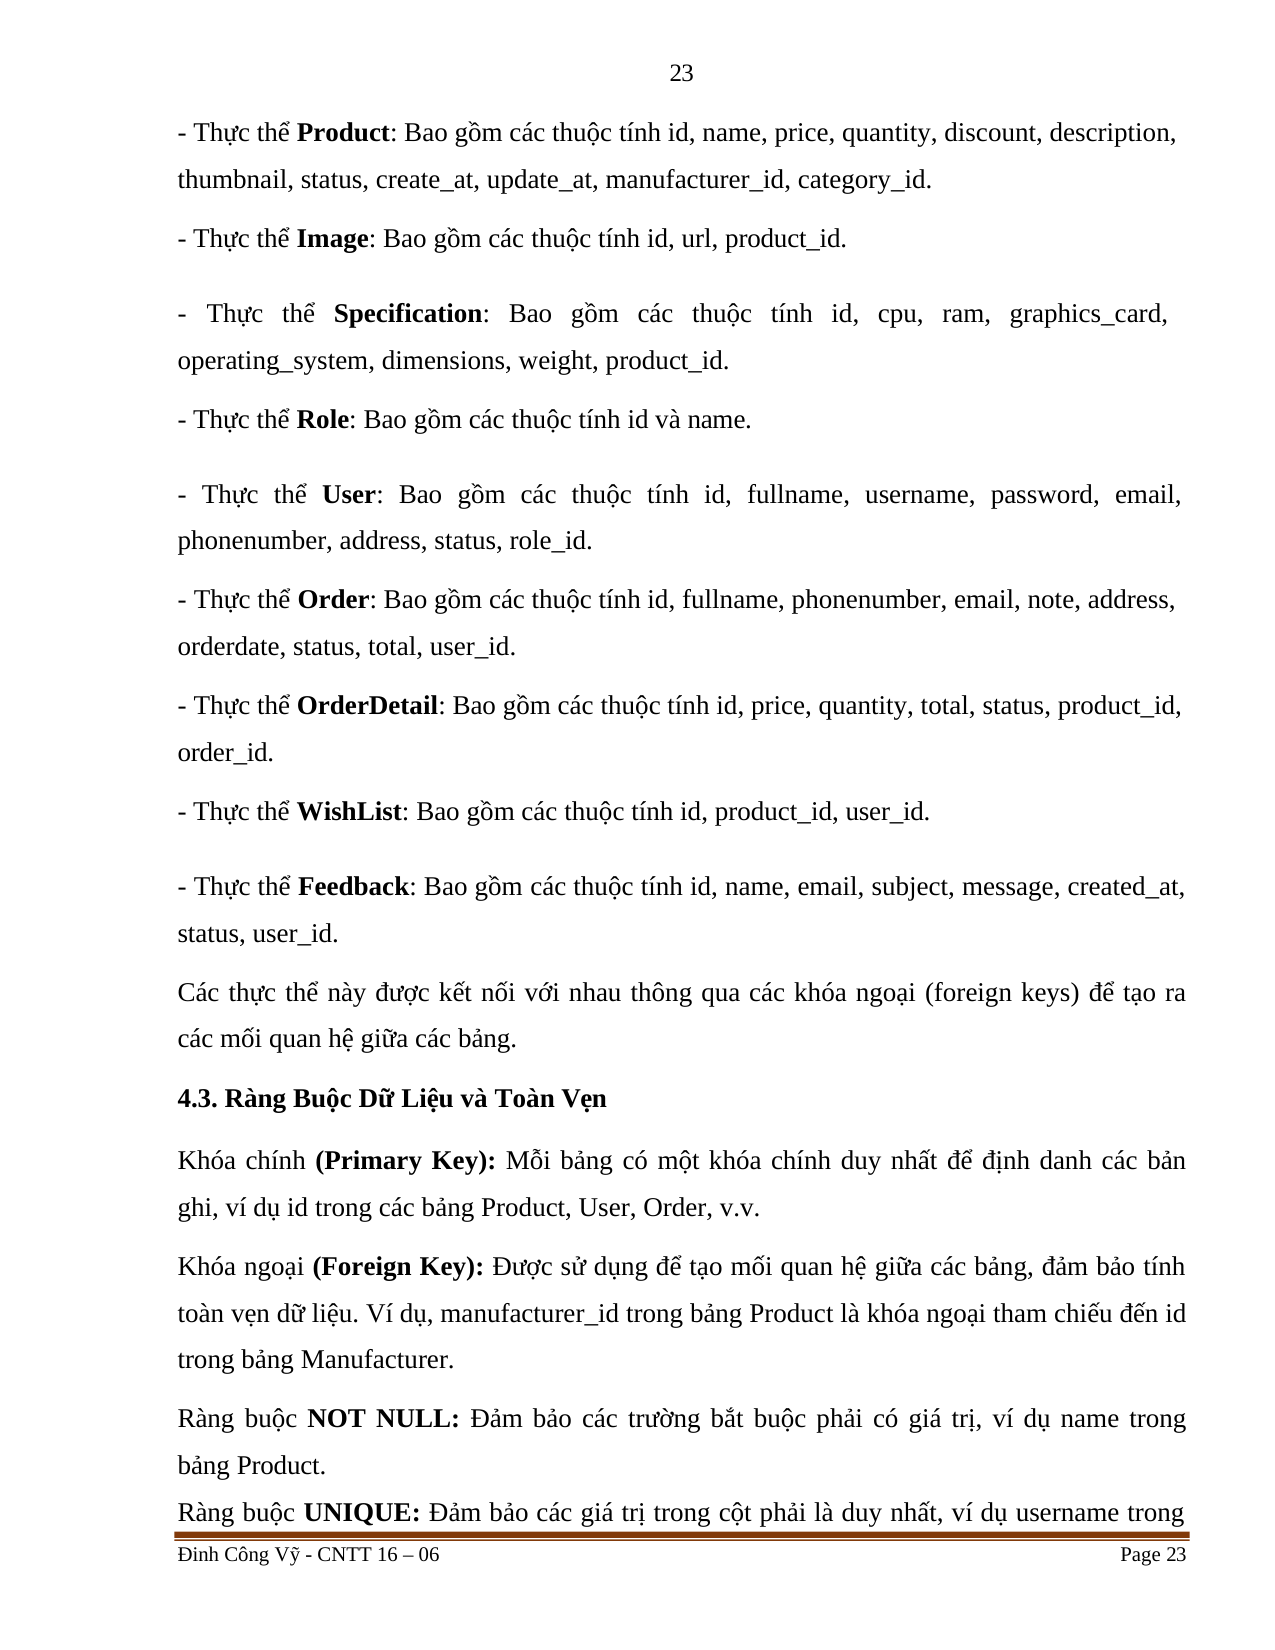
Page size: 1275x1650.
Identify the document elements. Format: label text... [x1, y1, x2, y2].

text Khóa ngoại (Foreign Key): Được sử dụng để tạo mối quan hệ giữa các bảng, đảm bảo tính toàn vẹn dữ liệu. Ví dụ, manufacturer_id trong bảng Product là khóa ngoại tham chiếu đến id trong bảng Manufacturer. [177, 1250, 1186, 1374]
text Khóa chính (Primary Key): Mỗi bảng có một khóa chính duy nhất để định danh các bản ghi, ví dụ id trong các bảng Product, User, Order, v.v. [177, 1144, 1187, 1222]
list Thực thể WishList: Bao gồm các thuộc tính id, product_id, user_id. [177, 795, 1235, 827]
list Thực thể Specification: Bao gồm các thuộc tính id, cpu, ram, graphics_card, operating_system, dimensions, weight, product_id. [177, 297, 1186, 375]
list Thực thể Image: Bao gồm các thuộc tính id, url, product_id. [177, 222, 1235, 253]
text Ràng buộc NOT NULL: Đảm bảo các trường bắt buộc phải có giá trị, ví dụ name trong bảng Product. [177, 1402, 1187, 1480]
text Các thực thể này được kết nối với nhau thông qua các khóa ngoại (foreign keys) để tạo ra các mối quan hệ giữa các bảng. [177, 976, 1186, 1054]
list Thực thể Feedback: Bao gồm các thuộc tính id, name, email, subject, message, created_at, status, user_id. [177, 870, 1186, 948]
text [177, 1496, 1186, 1527]
list Thực thể User: Bao gồm các thuộc tính id, fullname, username, password, email, phonenumber, address, status, role_id. [177, 478, 1186, 556]
subtitle Ràng Buộc Dữ Liệu và Toàn Vẹn [177, 1082, 1235, 1114]
list Thực thể OrderDetail: Bao gồm các thuộc tính id, price, quantity, total, status, product_id, order_id. [177, 689, 1186, 767]
list Thực thể Order: Bao gồm các thuộc tính id, fullname, phonenumber, email, note, address, orderdate, status, total, user_id. [177, 583, 1186, 661]
list Thực thể Role: Bao gồm các thuộc tính id và name. [177, 403, 1235, 434]
list - Thực thể Product: Bao gồm các thuộc tính id, name, price, quantity, discount, description, thumbnail, status, create_at, update_at, manufacturer_id, category_id. [177, 116, 1186, 194]
